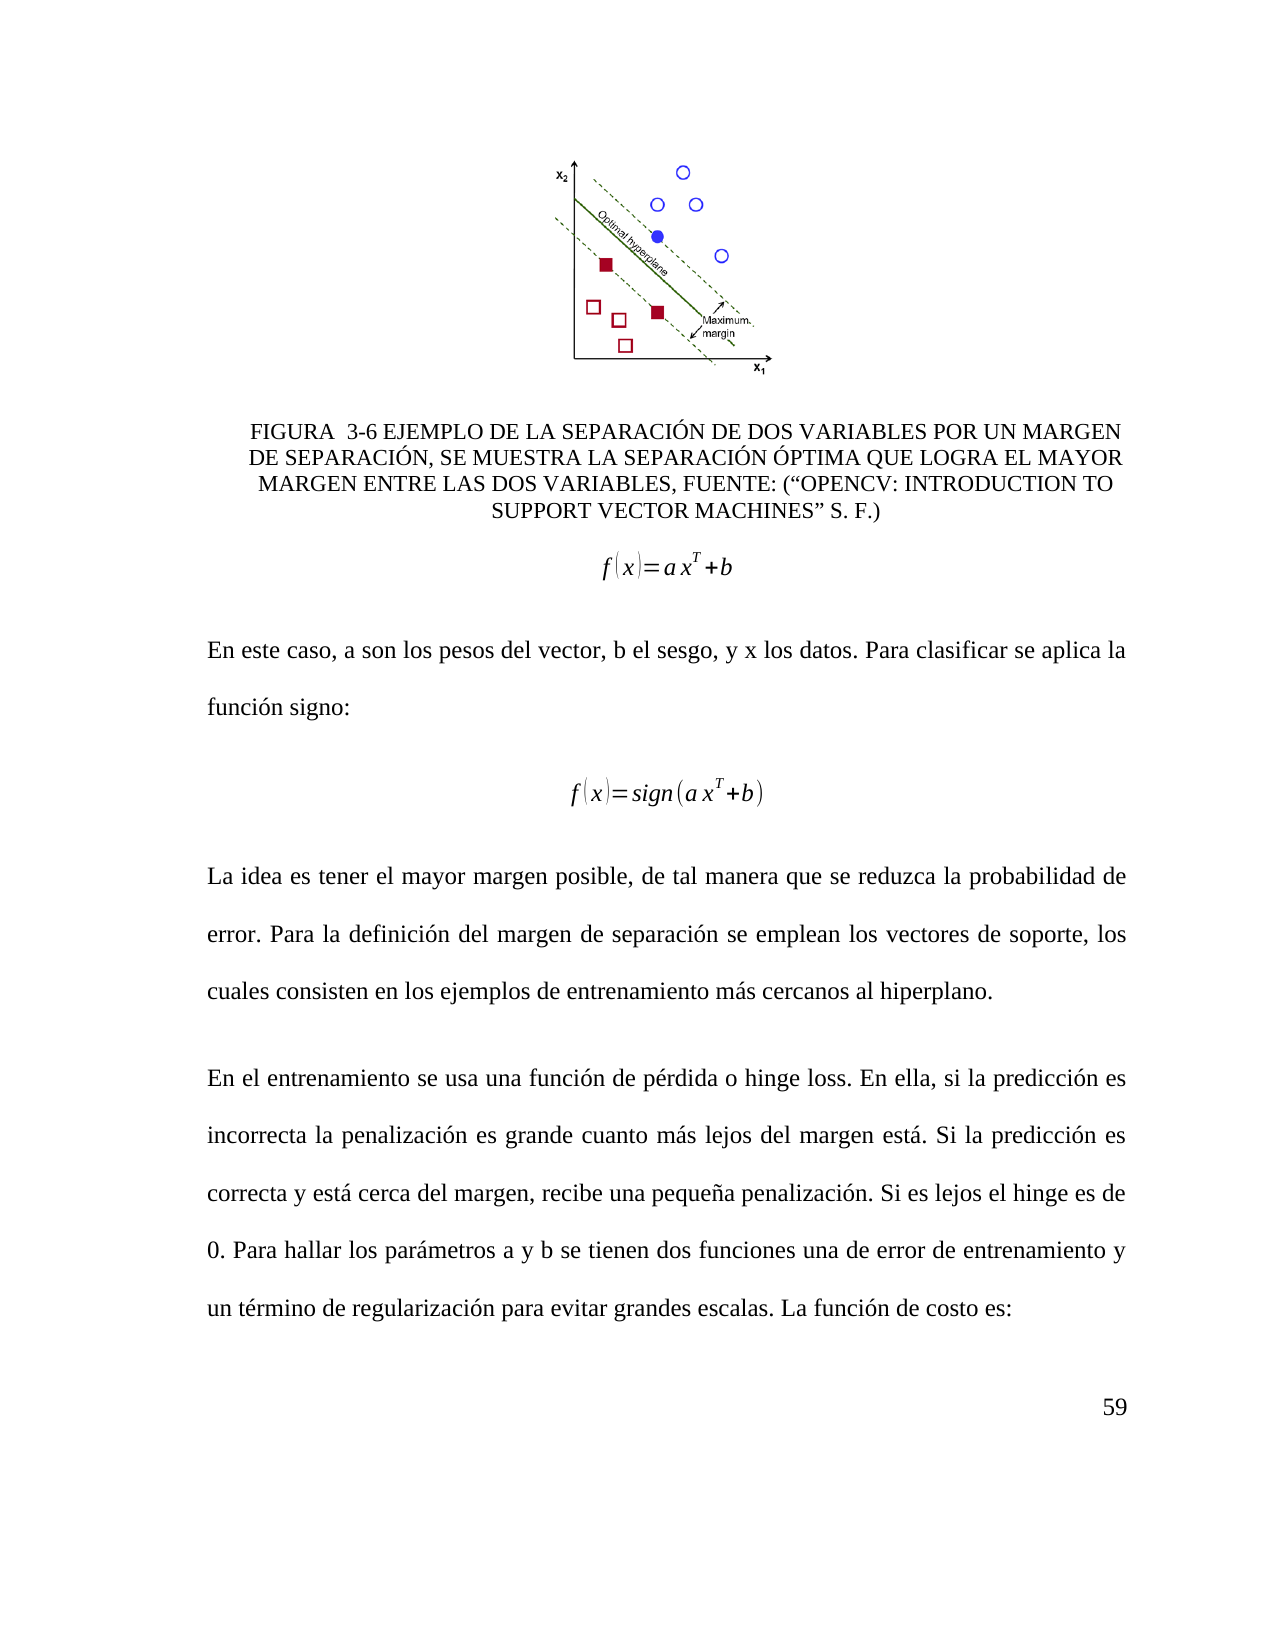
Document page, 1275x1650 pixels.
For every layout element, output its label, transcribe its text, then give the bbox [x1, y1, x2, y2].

text En el entrenamiento se usa una función de pérdida o hinge loss. En ella, si la predicción es incorrecta la penalización es grande cuanto más lejos del margen está. Si la predicción es correcta y está cerca del margen, recibe una pequeña penalización. Si es lejos el hinge es de 0. Para hallar los parámetros a y b se tienen dos funciones una de error de entrenamiento y un término de regularización para evitar grandes escalas. La función de costo es: [207, 1063, 1127, 1322]
text En este caso, a son los pesos del vector, b el sesgo, y x los datos. Para clasificar se aplica la función signo: [207, 635, 1127, 721]
picture [542, 147, 792, 377]
text La idea es tener el mayor margen posible, de tal manera que se reduzca la probabilidad de error. Para la definición del margen de separación se emplean los vectores de soporte, los cuales consisten en los ejemplos de entrenamiento más cercanos al hiperplano. [207, 861, 1127, 1005]
text Figura 3-6 Ejemplo de la separación de dos variables por un margen de separación, se muestra la separación óptima que logra el mayor margen entre las dos variables, fuente: (“opencv: introduction to support vector machines” s. F.) [244, 418, 1127, 523]
